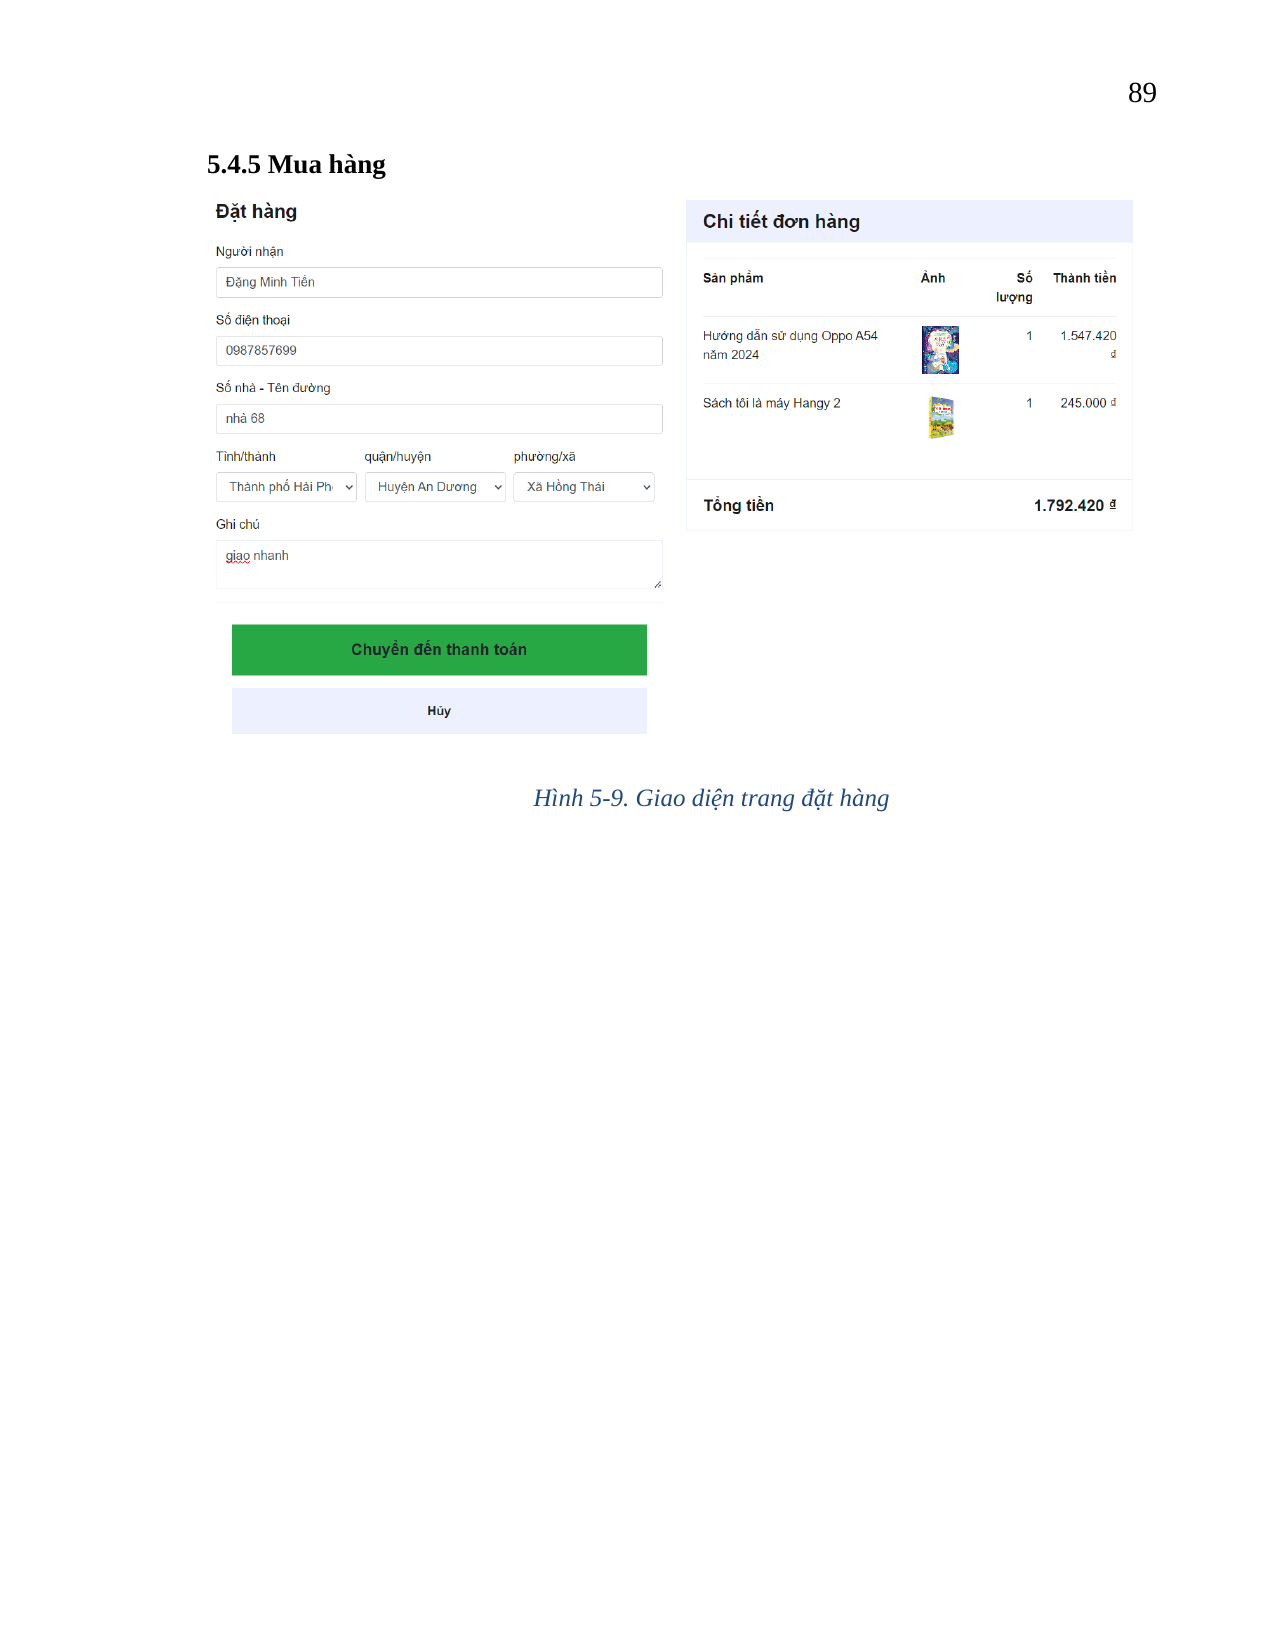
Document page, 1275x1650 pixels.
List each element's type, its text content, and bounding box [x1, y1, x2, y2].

subtitle Mua hàng [207, 148, 1157, 179]
picture [206, 194, 1157, 741]
text Hình 5-9. Giao diện trang đặt hàng [207, 783, 1157, 812]
